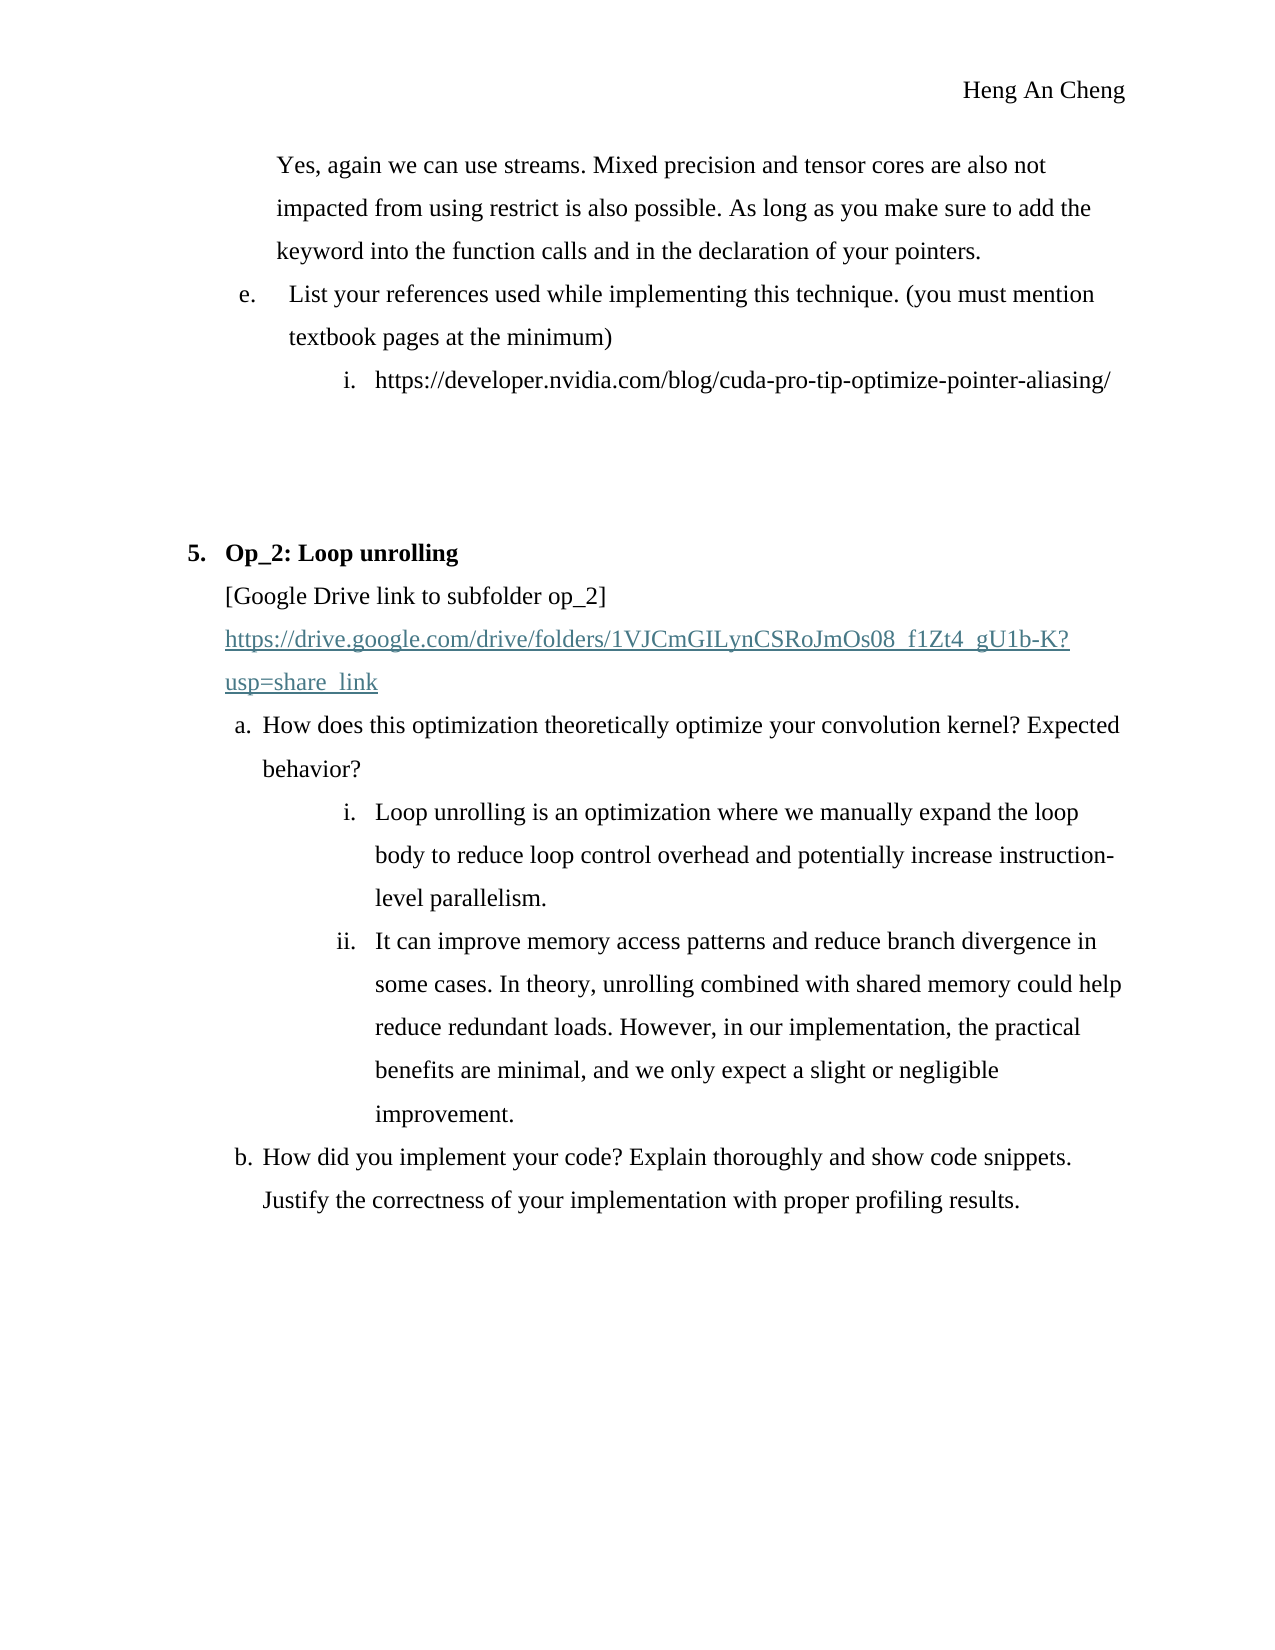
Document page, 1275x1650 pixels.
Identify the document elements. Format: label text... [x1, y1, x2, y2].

list https://drive.google.com/drive/folders/1VJCmGILynCSRoJmOs08_f1Zt4_gU1b-K?usp=share_link [225, 624, 1125, 696]
list Loop unrolling is an optimization where we manually expand the loop body to reduce loop control overhead and potentially increase instruction-level parallelism. [356, 797, 1125, 912]
list List your references used while implementing this technique. (you must mention textbook pages at the minimum) [239, 279, 1125, 351]
list It can improve memory access patterns and reduce branch divergence in some cases. In theory, unrolling combined with shared memory could help reduce redundant loads. However, in our implementation, the practical benefits are minimal, and we only expect a slight or negligible improvement. [356, 926, 1125, 1127]
list https://developer.nvidia.com/blog/cuda-pro-tip-optimize-pointer-aliasing/ [356, 366, 1125, 394]
list [Google Drive link to subfolder op_2] [225, 581, 1125, 610]
list Yes, again we can use streams. Mixed precision and tensor cores are also not impacted from using restrict is also possible. As long as you make sure to add the keyword into the function calls and in the declaration of your pointers. [276, 150, 1125, 265]
list How did you implement your code? Explain thoroughly and show code snippets. Justify the correctness of your implementation with proper profiling results. [234, 1142, 1125, 1214]
list Op_2: Loop unrolling [187, 538, 1125, 567]
list How does this optimization theoretically optimize your convolution kernel? Expected behavior? [234, 711, 1125, 782]
